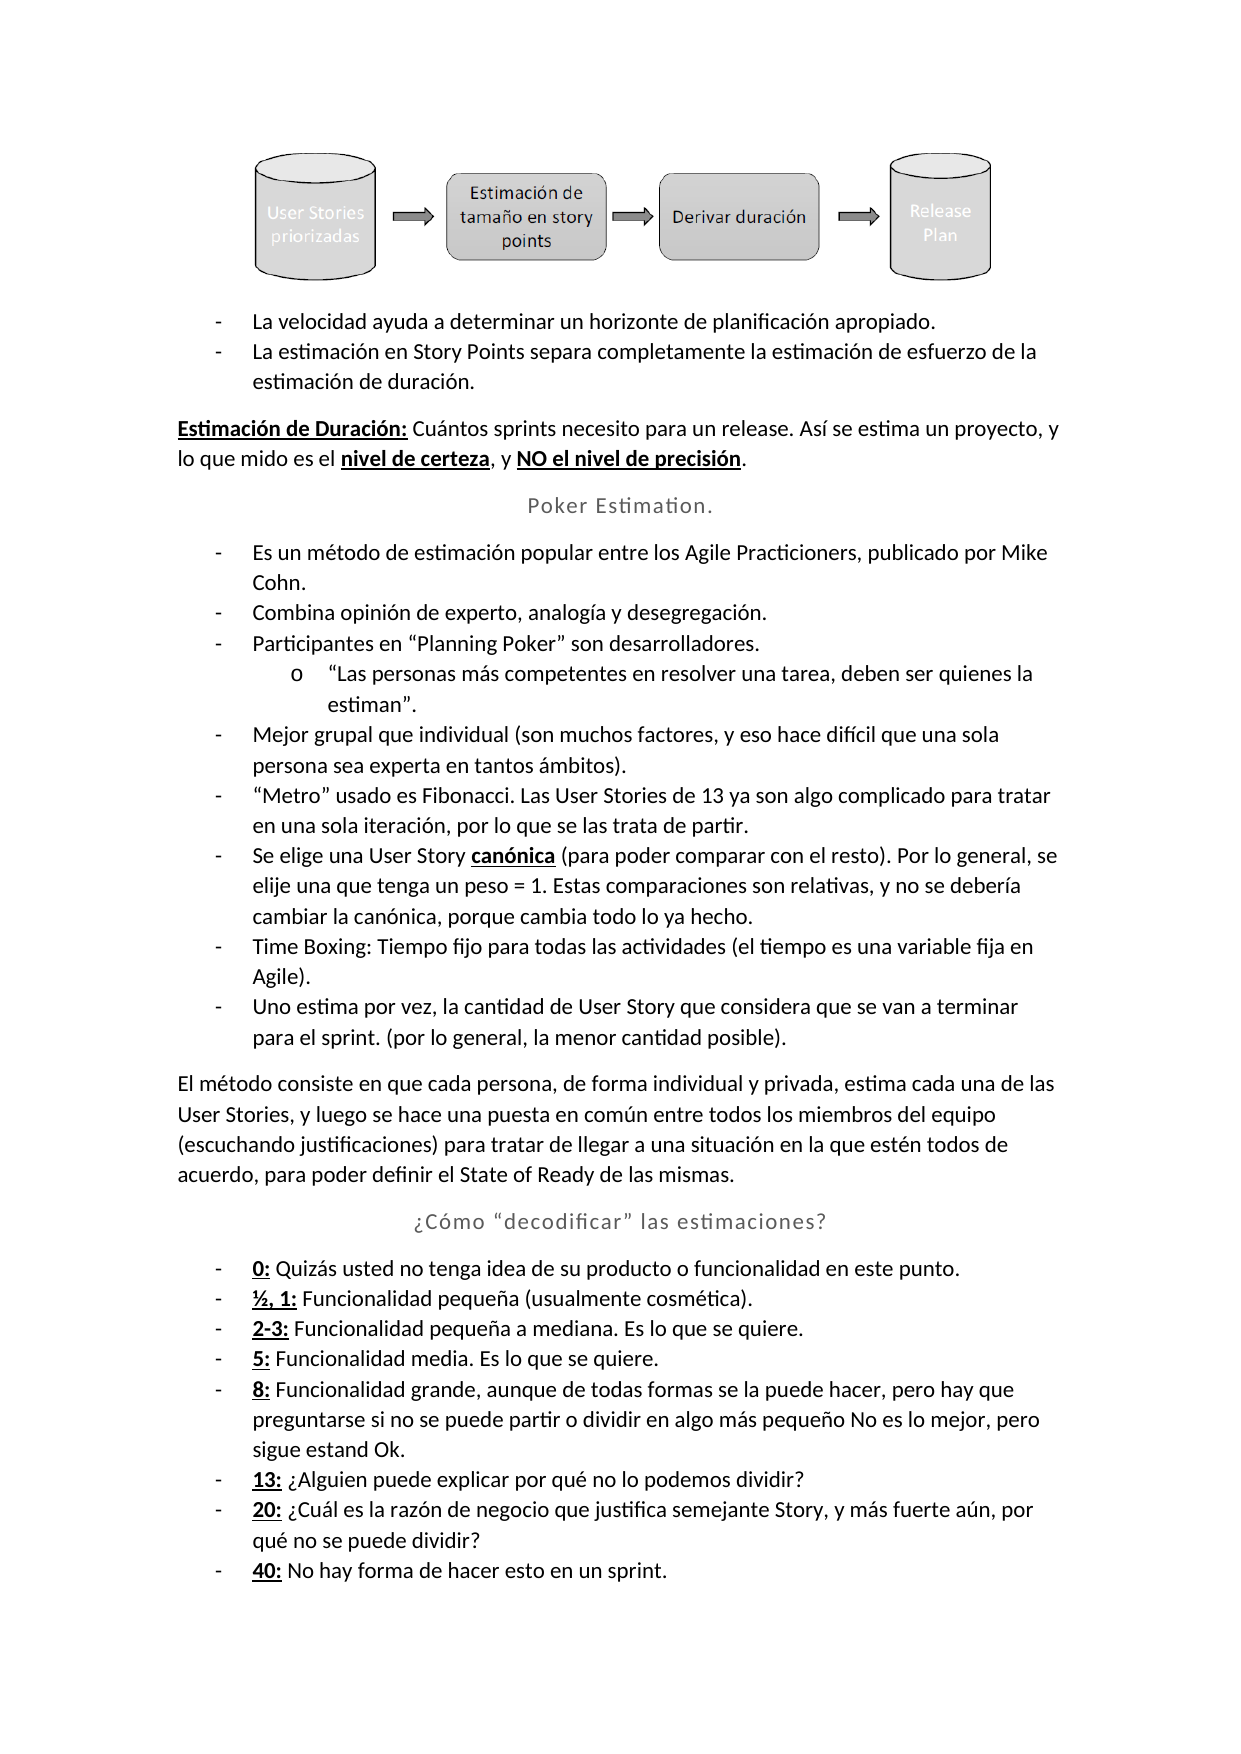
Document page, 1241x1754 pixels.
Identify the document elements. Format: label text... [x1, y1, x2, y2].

list 2-3: Funcionalidad pequeña a mediana. Es lo que se quiere. [215, 1314, 1063, 1342]
subtitle Poker Estimation. [177, 491, 1063, 519]
list 5: Funcionalidad media. Es lo que se quiere. [215, 1344, 1063, 1372]
list ½, 1: Funcionalidad pequeña (usualmente cosmética). [215, 1284, 1063, 1312]
list 40: No hay forma de hacer esto en un sprint. [215, 1556, 1063, 1584]
subtitle ¿Cómo “decodificar” las estimaciones? [177, 1207, 1063, 1235]
list Mejor grupal que individual (son muchos factores, y eso hace difícil que una sola persona sea experta en tantos ámbitos). [215, 721, 1063, 779]
text El método consiste en que cada persona, de forma individual y privada, estima cada una de las User Stories, y luego se hace una puesta en común entre todos los miembros del equipo (escuchando justificaciones) para tratar de llegar a una situación en la que estén todos de acuerdo, para poder definir el State of Ready de las mismas. [177, 1069, 1063, 1188]
list La estimación en Story Points separa completamente la estimación de esfuerzo de la estimación de duración. [215, 337, 1063, 395]
picture [240, 147, 1001, 288]
list Time Boxing: Tiempo fijo para todas las actividades (el tiempo es una variable fija en Agile). [215, 932, 1063, 990]
text Estimación de Duración: Cuántos sprints necesito para un release. Así se estima un proyecto, y lo que mido es el nivel de certeza, y NO el nivel de precisión. [177, 414, 1063, 472]
list La velocidad ayuda a determinar un horizonte de planificación apropiado. [215, 307, 1063, 335]
list “Metro” usado es Fibonacci. Las User Stories de 13 ya son algo complicado para tratar en una sola iteración, por lo que se las trata de partir. [215, 781, 1063, 839]
list 20: ¿Cuál es la razón de negocio que justifica semejante Story, y más fuerte aún, por qué no se puede dividir? [215, 1496, 1063, 1554]
list 13: ¿Alguien puede explicar por qué no lo podemos dividir? [215, 1465, 1063, 1493]
list Combina opinión de experto, analogía y desegregación. [215, 598, 1063, 627]
list 8: Funcionalidad grande, aunque de todas formas se la puede hacer, pero hay que preguntarse si no se puede partir o dividir en algo más pequeño No es lo mejor, pero sigue estand Ok. [215, 1375, 1063, 1463]
list Se elige una User Story canónica (para poder comparar con el resto). Por lo general, se elije una que tenga un peso = 1. Estas comparaciones son relativas, y no se debería cambiar la canónica, porque cambia todo lo ya hecho. [215, 841, 1063, 930]
list “Las personas más competentes en resolver una tarea, deben ser quienes la estiman”. [290, 659, 1063, 718]
list Participantes en “Planning Poker” son desarrolladores. [215, 629, 1063, 657]
list Es un método de estimación popular entre los Agile Practicioners, publicado por Mike Cohn. [215, 538, 1063, 596]
list 0: Quizás usted no tenga idea de su producto o funcionalidad en este punto. [215, 1254, 1063, 1282]
list Uno estima por vez, la cantidad de User Story que considera que se van a terminar para el sprint. (por lo general, la menor cantidad posible). [215, 992, 1063, 1051]
